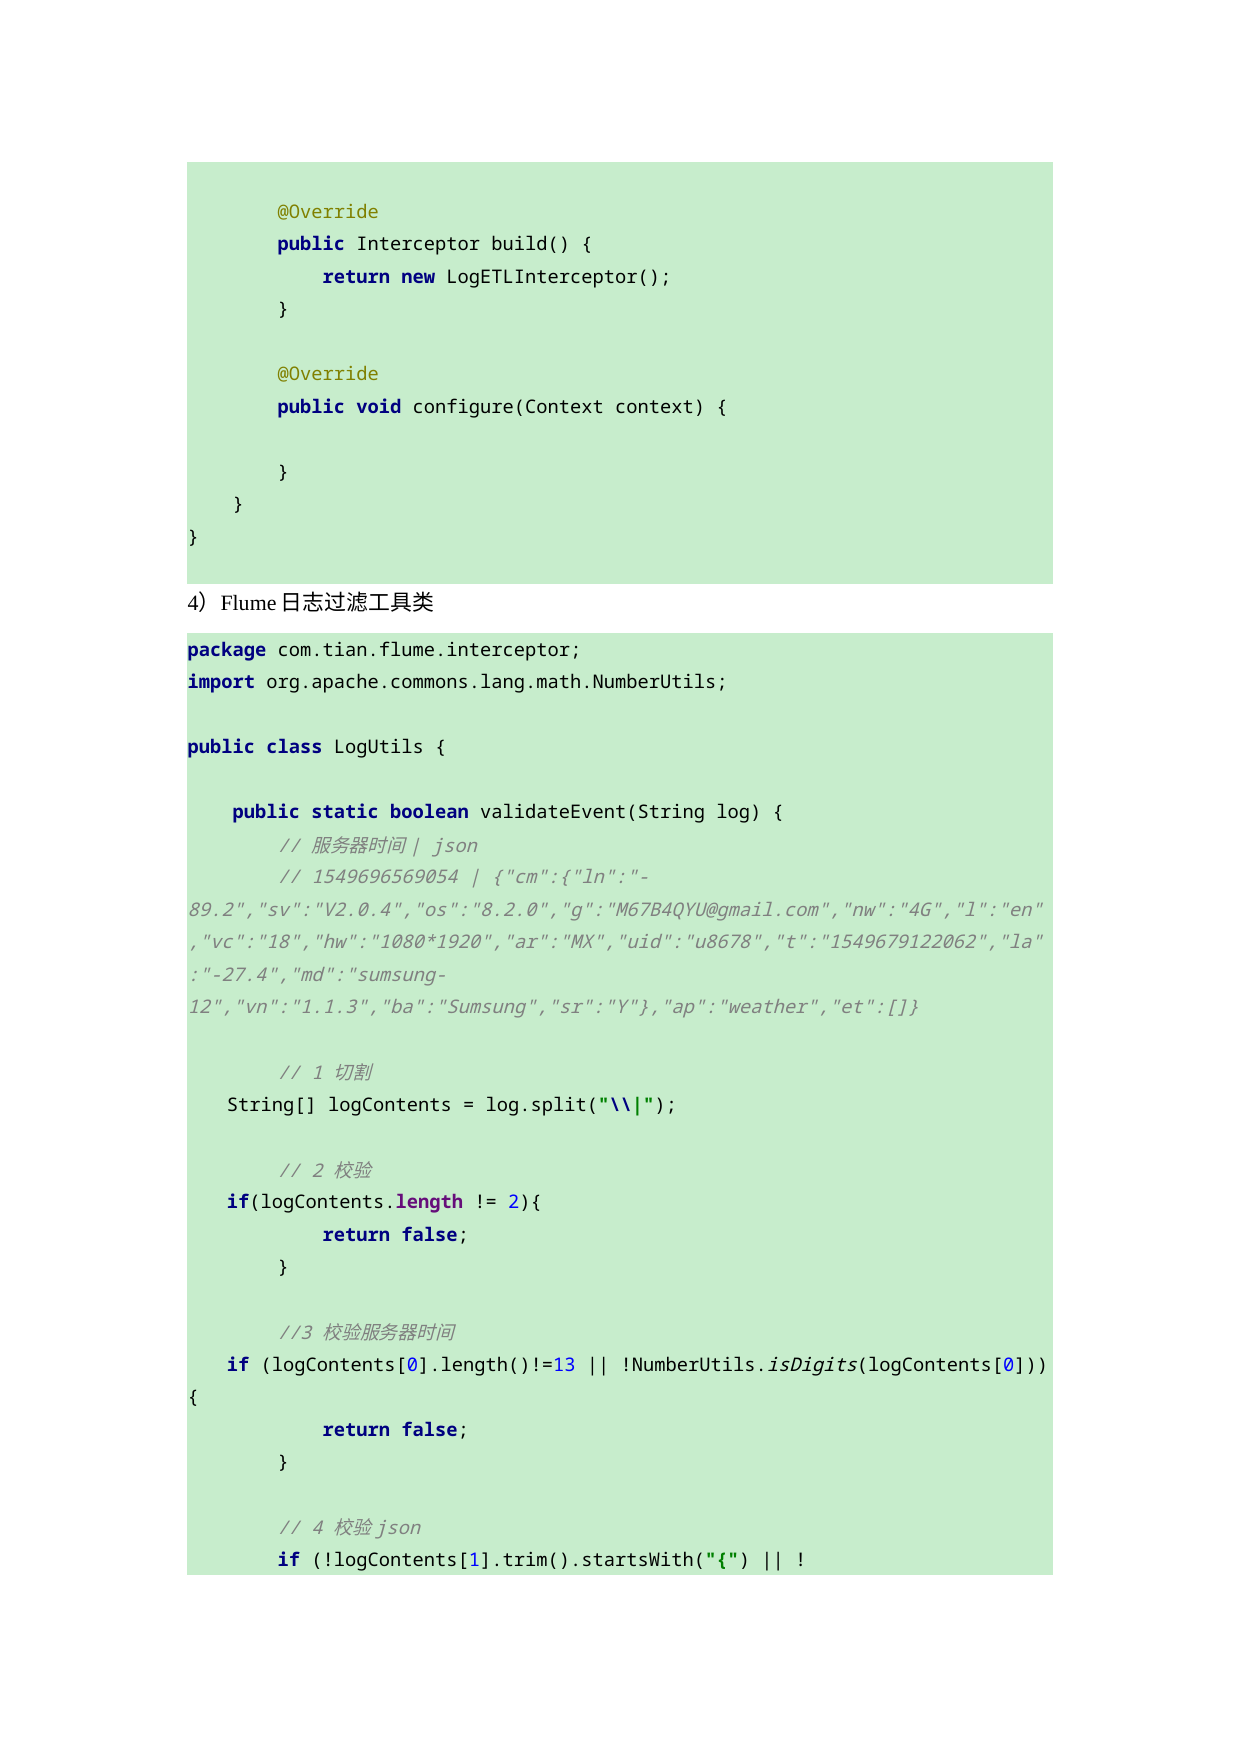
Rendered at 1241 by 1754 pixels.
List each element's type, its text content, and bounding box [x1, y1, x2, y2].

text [187, 633, 1053, 1575]
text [187, 162, 1053, 552]
text 4）Flume日志过滤工具类 [187, 584, 1053, 617]
